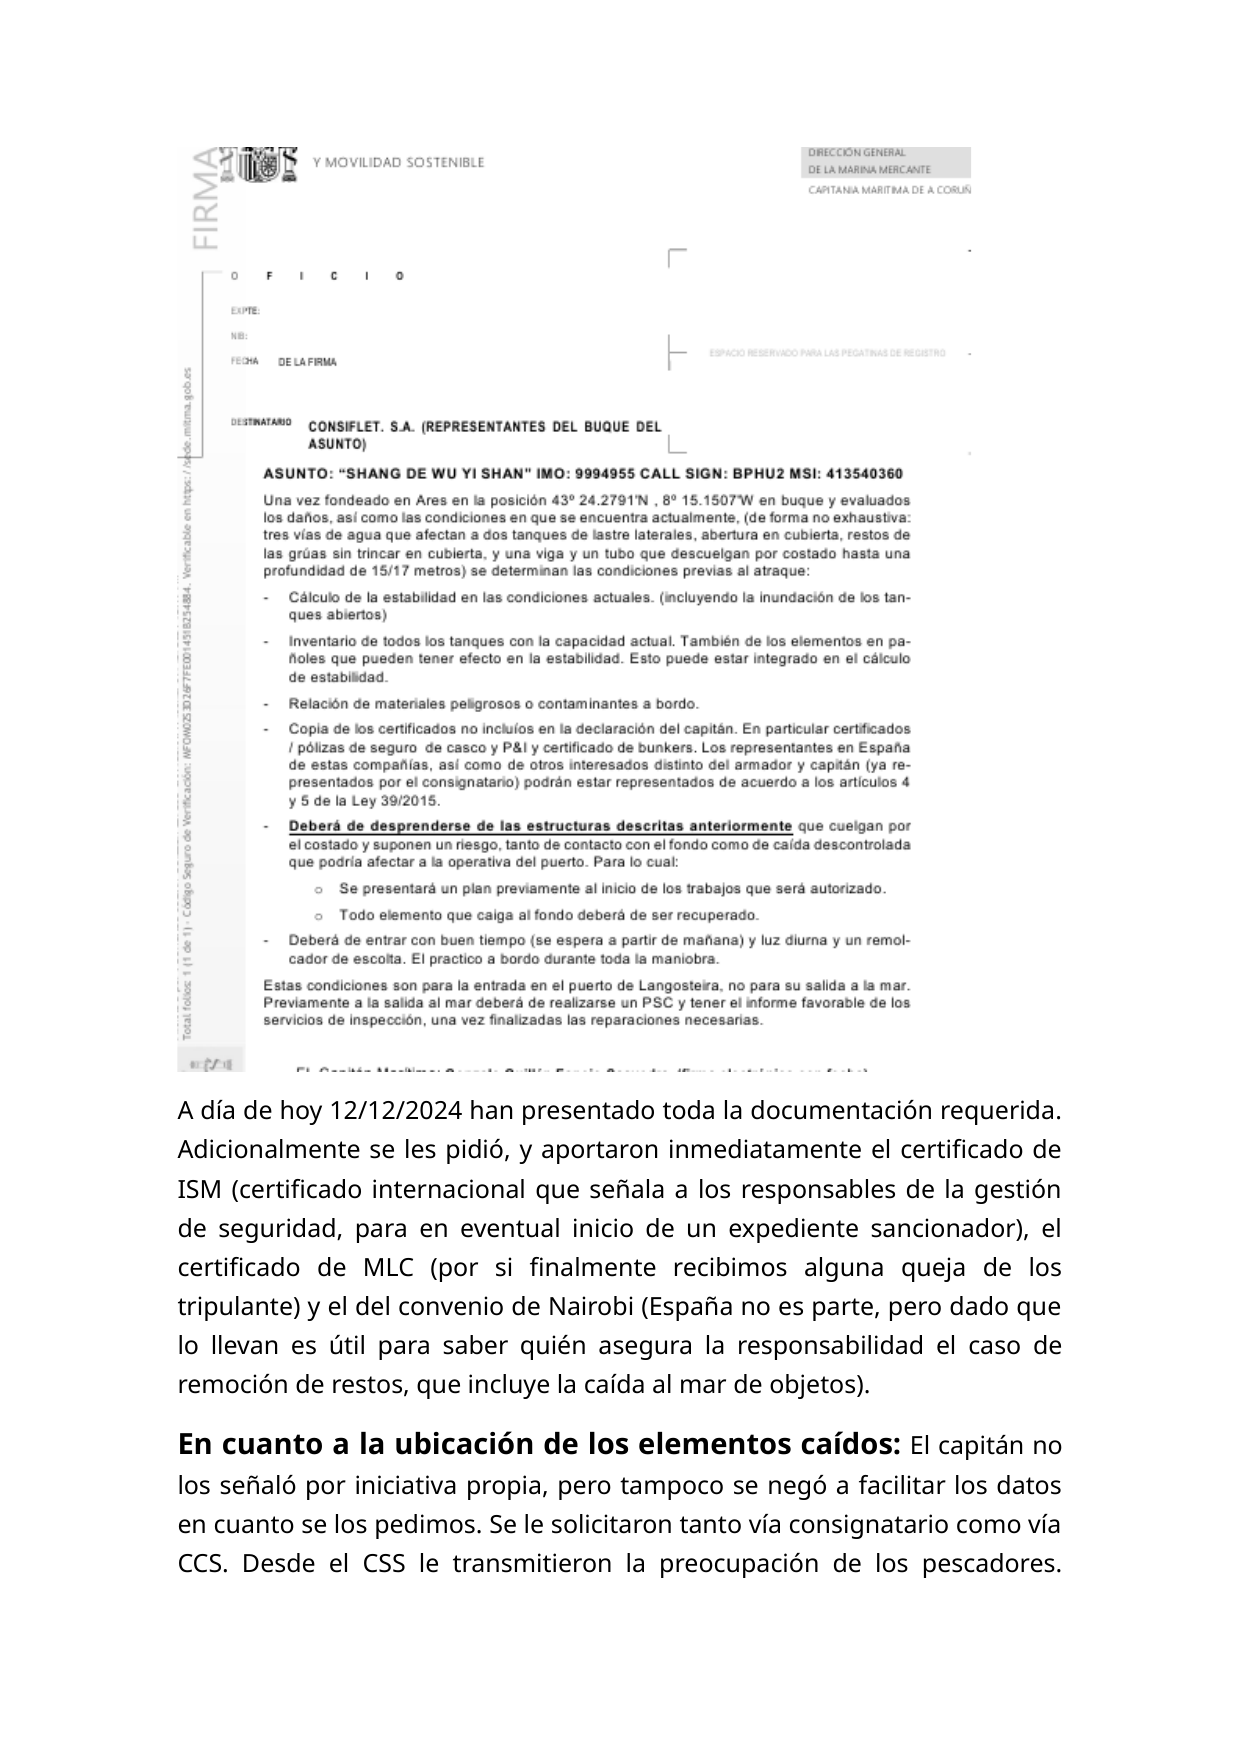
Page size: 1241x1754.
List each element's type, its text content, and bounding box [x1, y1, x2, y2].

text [177, 1423, 1063, 1580]
text A día de hoy 12/12/2024 han presentado toda la documentación requerida. Adicionalmente se les pidió, y aportaron inmediatamente el certificado de ISM (certificado internacional que señala a los responsables de la gestión de seguridad, para en eventual inicio de un expediente sancionador), el certificado de MLC (por si finalmente recibimos alguna queja de los tripulante) y el del convenio de Nairobi (España no es parte, pero dado que lo llevan es útil para saber quién asegura la responsabilidad el caso de remoción de restos, que incluye la caída al mar de objetos). [177, 1093, 1063, 1401]
picture [177, 147, 972, 1072]
